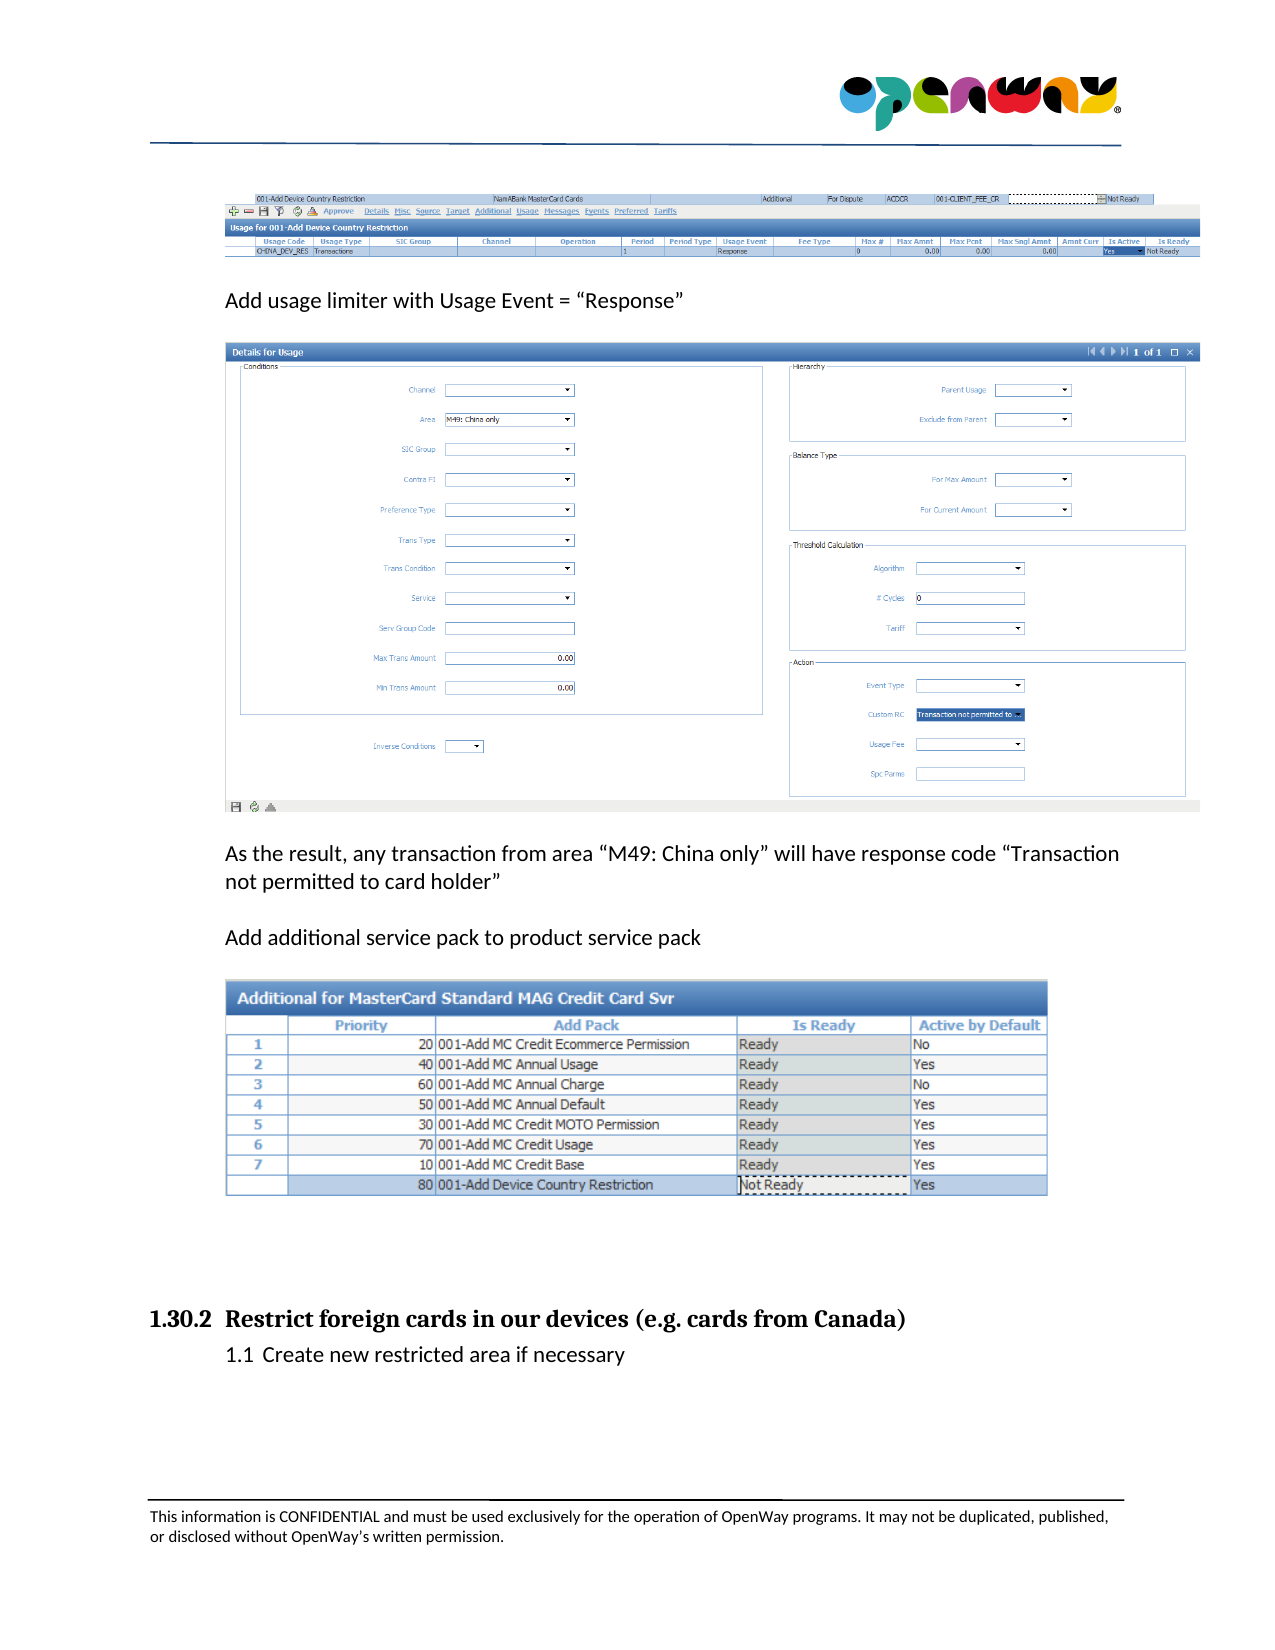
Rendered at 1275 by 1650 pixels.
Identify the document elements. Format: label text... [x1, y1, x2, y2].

picture [225, 979, 1048, 1196]
picture [225, 194, 1200, 259]
list Add usage limiter with Usage Event = “Response” [225, 287, 1125, 315]
list As the result, any transaction from area “M49: China only” will have response code “Transaction not permitted to card holder” [225, 839, 1125, 895]
list Create new restricted area if necessary [225, 1340, 1125, 1368]
picture [832, 75, 1125, 139]
subtitle Restrict foreign cards in our devices (e.g. cards from Canada) [150, 1305, 1125, 1333]
picture [225, 342, 1200, 812]
list Add additional service pack to product service pack [225, 923, 1125, 951]
